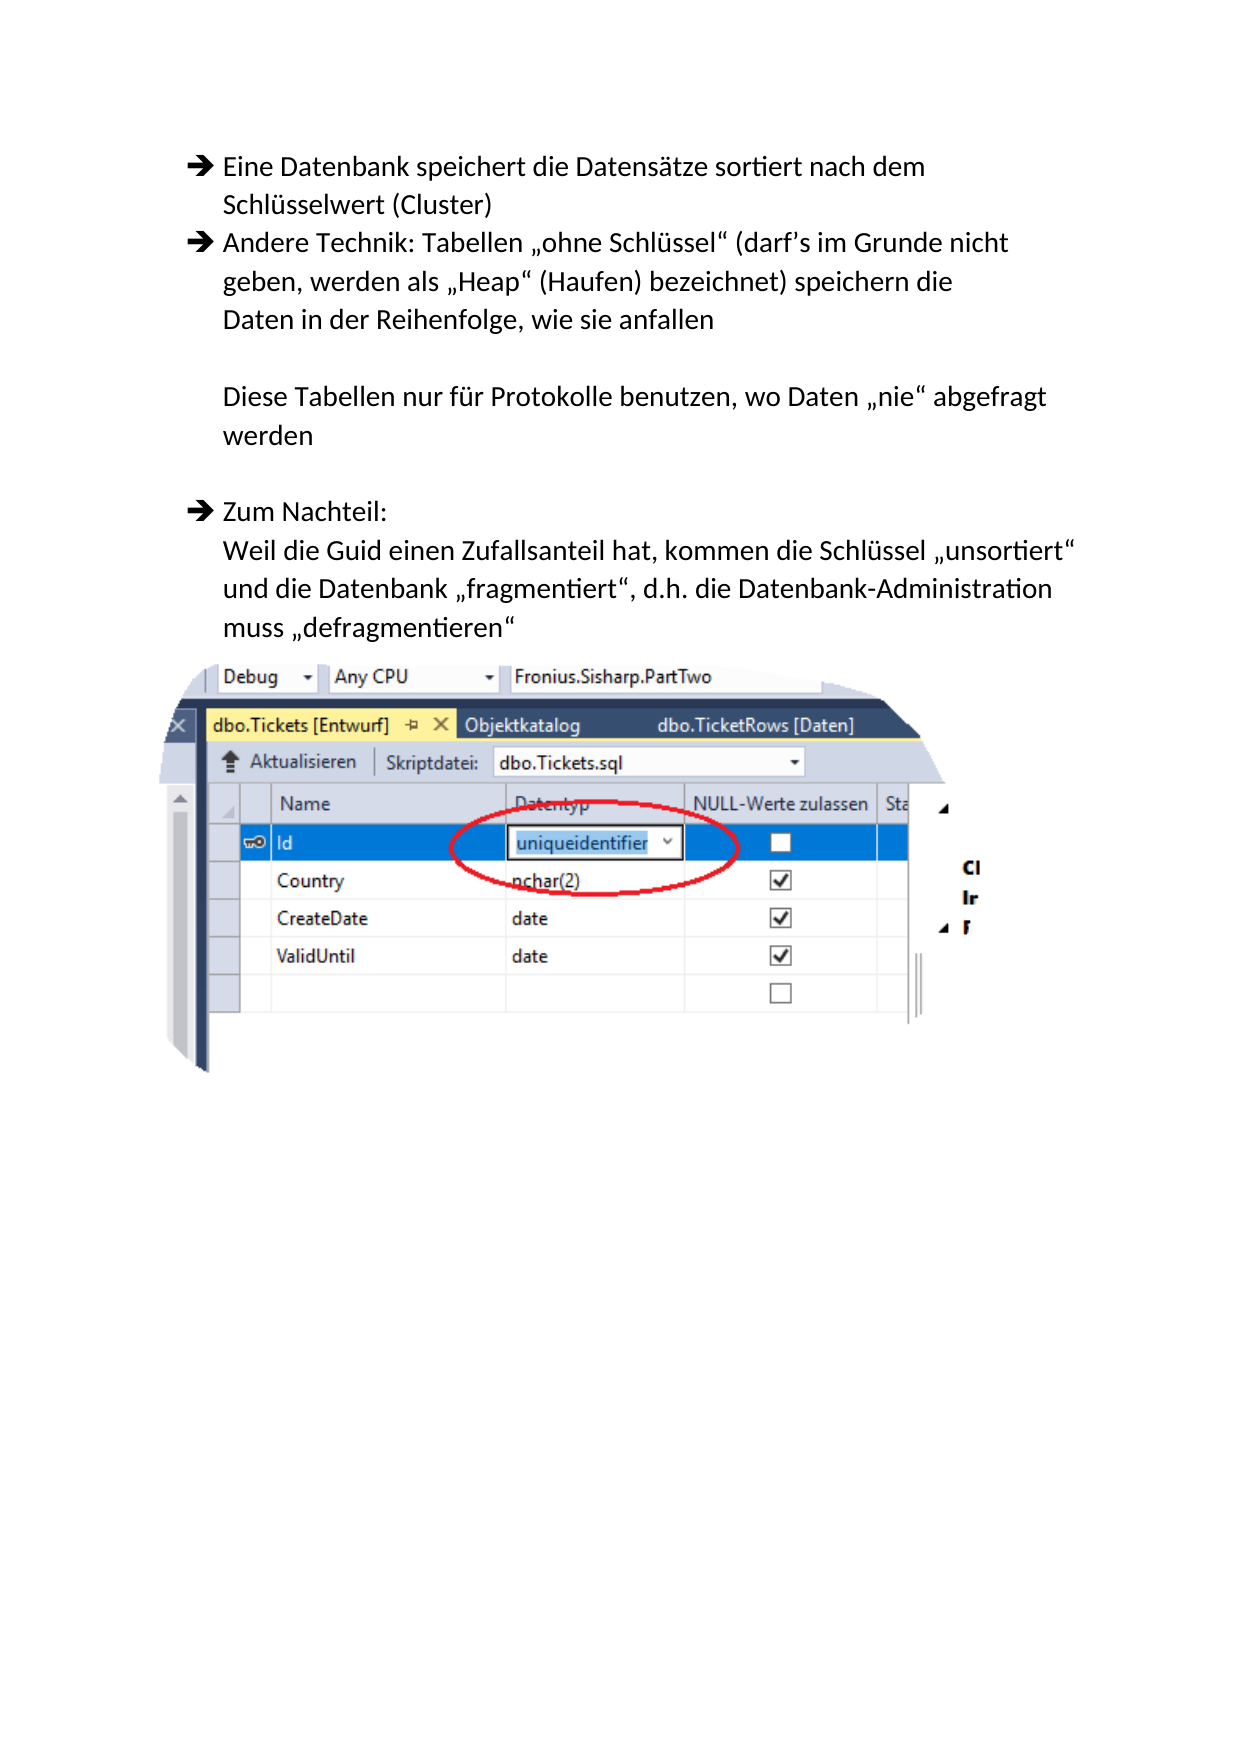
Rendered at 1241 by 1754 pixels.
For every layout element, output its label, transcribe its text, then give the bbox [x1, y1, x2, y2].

picture [147, 663, 983, 1087]
list Eine Datenbank speichert die Datensätze sortiert nach dem Schlüsselwert (Cluster) [185, 148, 1093, 222]
list Andere Technik: Tabellen „ohne Schlüssel“ (darf’s im Grunde nicht geben, werden als „Heap“ (Haufen) bezeichnet) speichern die Daten in der Reihenfolge, wie sie anfallen Diese Tabellen nur für Protokolle benutzen, wo Daten „nie“ abgefragt werden [185, 224, 1093, 491]
list Zum Nachteil: Weil die Guid einen Zufallsanteil hat, kommen die Schlüssel „unsortiert“ und die Datenbank „fragmentiert“, d.h. die Datenbank-Administration muss „defragmentieren“ [185, 493, 1093, 644]
